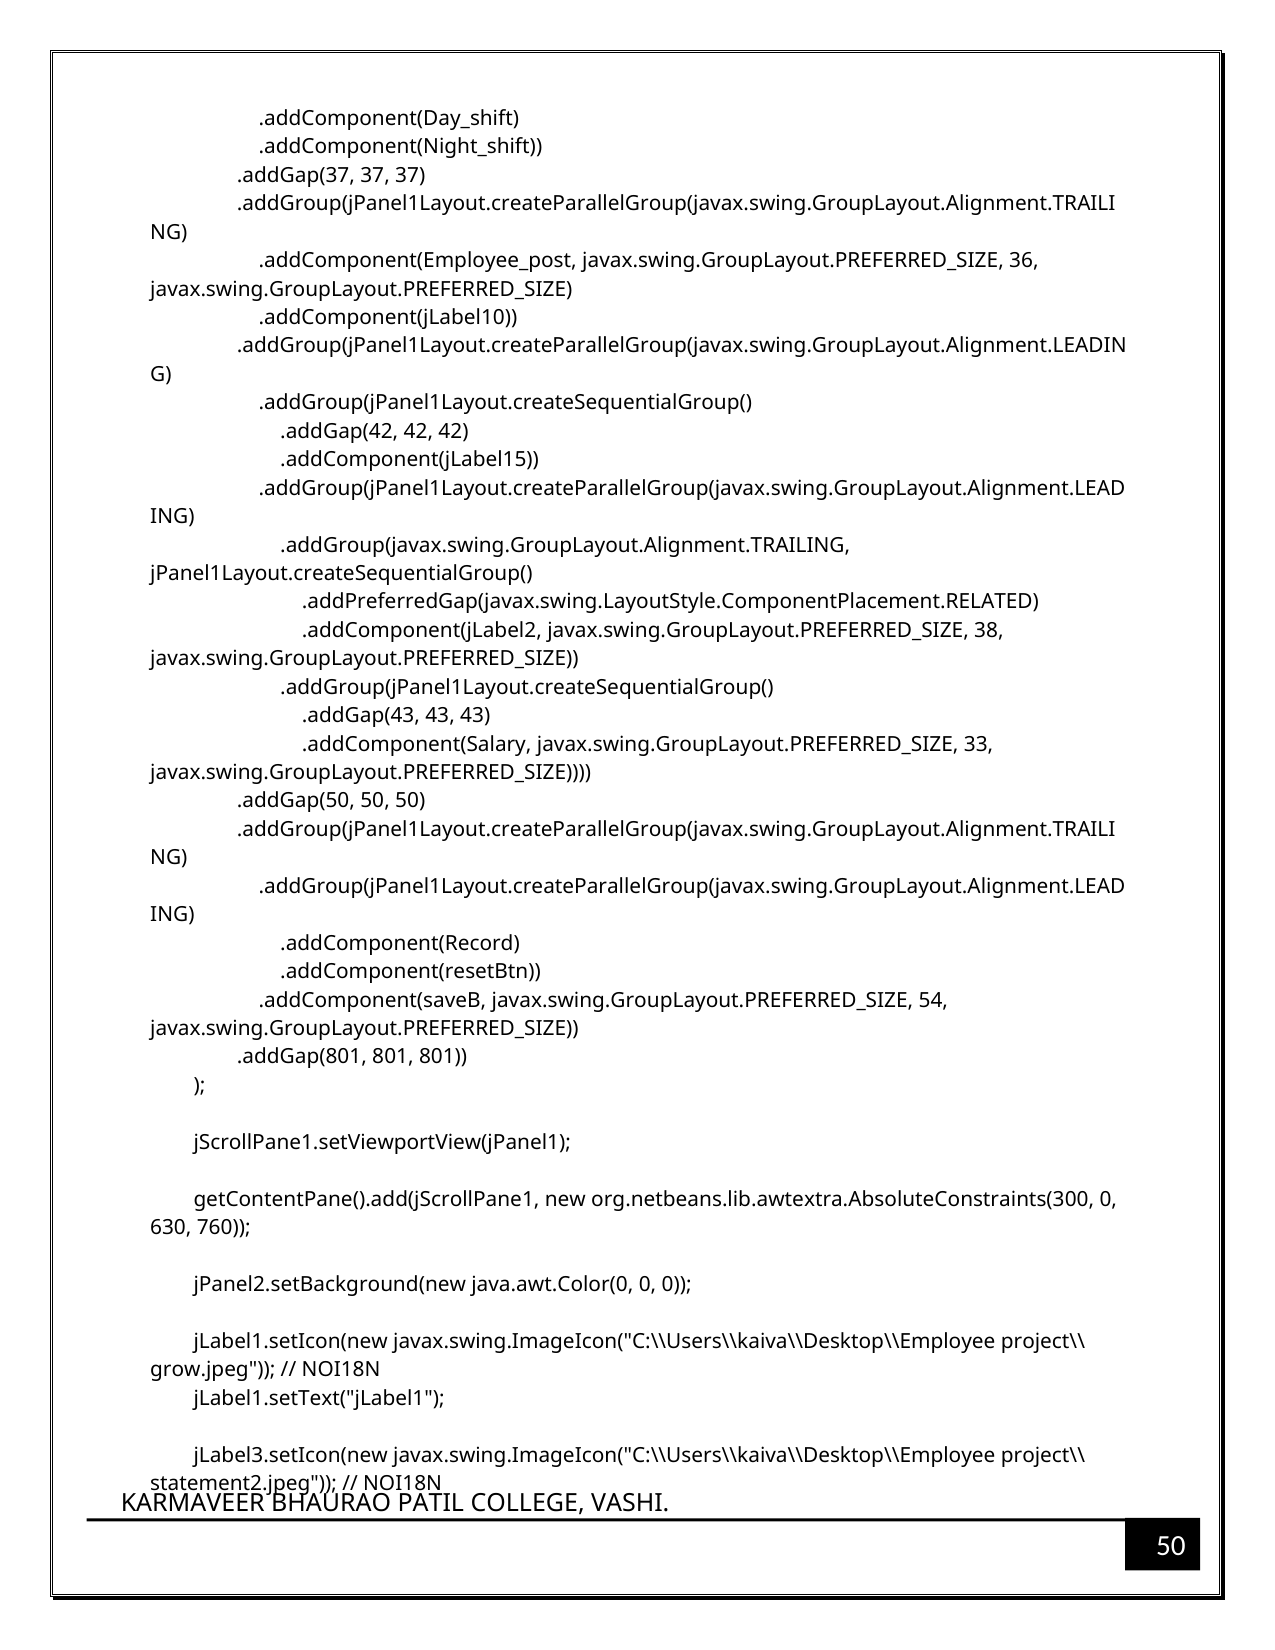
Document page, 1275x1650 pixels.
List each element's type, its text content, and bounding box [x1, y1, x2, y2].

text .addGroup(jPanel1Layout.createParallelGroup(javax.swing.GroupLayout.Alignment.LEADING) [150, 331, 1131, 387]
text .addGroup(jPanel1Layout.createParallelGroup(javax.swing.GroupLayout.Alignment.LEADING) [150, 871, 1131, 928]
text .addGroup(jPanel1Layout.createSequentialGroup() [150, 387, 1131, 416]
text jLabel3.setIcon(new javax.swing.ImageIcon("C:\\Users\\kaiva\\Desktop\\Employee project\\statement2.jpeg")); // NOI18N [150, 1440, 1131, 1497]
text .addComponent(Night_shift)) [150, 132, 1131, 160]
text .addGroup(jPanel1Layout.createSequentialGroup() [150, 672, 1131, 700]
text .addComponent(jLabel2, javax.swing.GroupLayout.PREFERRED_SIZE, 38, javax.swing.GroupLayout.PREFERRED_SIZE)) [150, 615, 1131, 672]
text .addGroup(javax.swing.GroupLayout.Alignment.TRAILING, jPanel1Layout.createSequentialGroup() [150, 530, 1131, 587]
text .addGap(42, 42, 42) [150, 416, 1131, 444]
text .addComponent(jLabel10)) [150, 302, 1131, 331]
text .addGap(50, 50, 50) [150, 786, 1131, 814]
text .addGroup(jPanel1Layout.createParallelGroup(javax.swing.GroupLayout.Alignment.TRAILING) [150, 814, 1131, 871]
text .addGroup(jPanel1Layout.createParallelGroup(javax.swing.GroupLayout.Alignment.LEADING) [150, 473, 1131, 530]
text .addGroup(jPanel1Layout.createParallelGroup(javax.swing.GroupLayout.Alignment.TRAILING) [150, 188, 1131, 245]
text .addComponent(Salary, javax.swing.GroupLayout.PREFERRED_SIZE, 33, javax.swing.GroupLayout.PREFERRED_SIZE)))) [150, 729, 1131, 786]
text jLabel1.setIcon(new javax.swing.ImageIcon("C:\\Users\\kaiva\\Desktop\\Employee project\\grow.jpeg")); // NOI18N [150, 1326, 1131, 1383]
text .addPreferredGap(javax.swing.LayoutStyle.ComponentPlacement.RELATED) [150, 587, 1131, 615]
text ); [150, 1070, 1131, 1098]
text .addComponent(resetBtn)) [150, 956, 1131, 985]
text .addGap(37, 37, 37) [150, 160, 1131, 188]
text .addGap(801, 801, 801)) [150, 1042, 1131, 1070]
text .addComponent(saveB, javax.swing.GroupLayout.PREFERRED_SIZE, 54, javax.swing.GroupLayout.PREFERRED_SIZE)) [150, 985, 1131, 1042]
text jScrollPane1.setViewportView(jPanel1); [150, 1127, 1131, 1155]
text .addComponent(jLabel15)) [150, 444, 1131, 473]
text .addGap(43, 43, 43) [150, 700, 1131, 729]
text .addComponent(Employee_post, javax.swing.GroupLayout.PREFERRED_SIZE, 36, javax.swing.GroupLayout.PREFERRED_SIZE) [150, 245, 1131, 302]
text .addComponent(Record) [150, 928, 1131, 956]
text getContentPane().add(jScrollPane1, new org.netbeans.lib.awtextra.AbsoluteConstraints(300, 0, 630, 760)); [150, 1184, 1131, 1241]
text .addComponent(Day_shift) [150, 103, 1131, 132]
text jPanel2.setBackground(new java.awt.Color(0, 0, 0)); [150, 1269, 1131, 1297]
text jLabel1.setText("jLabel1"); [150, 1383, 1131, 1411]
